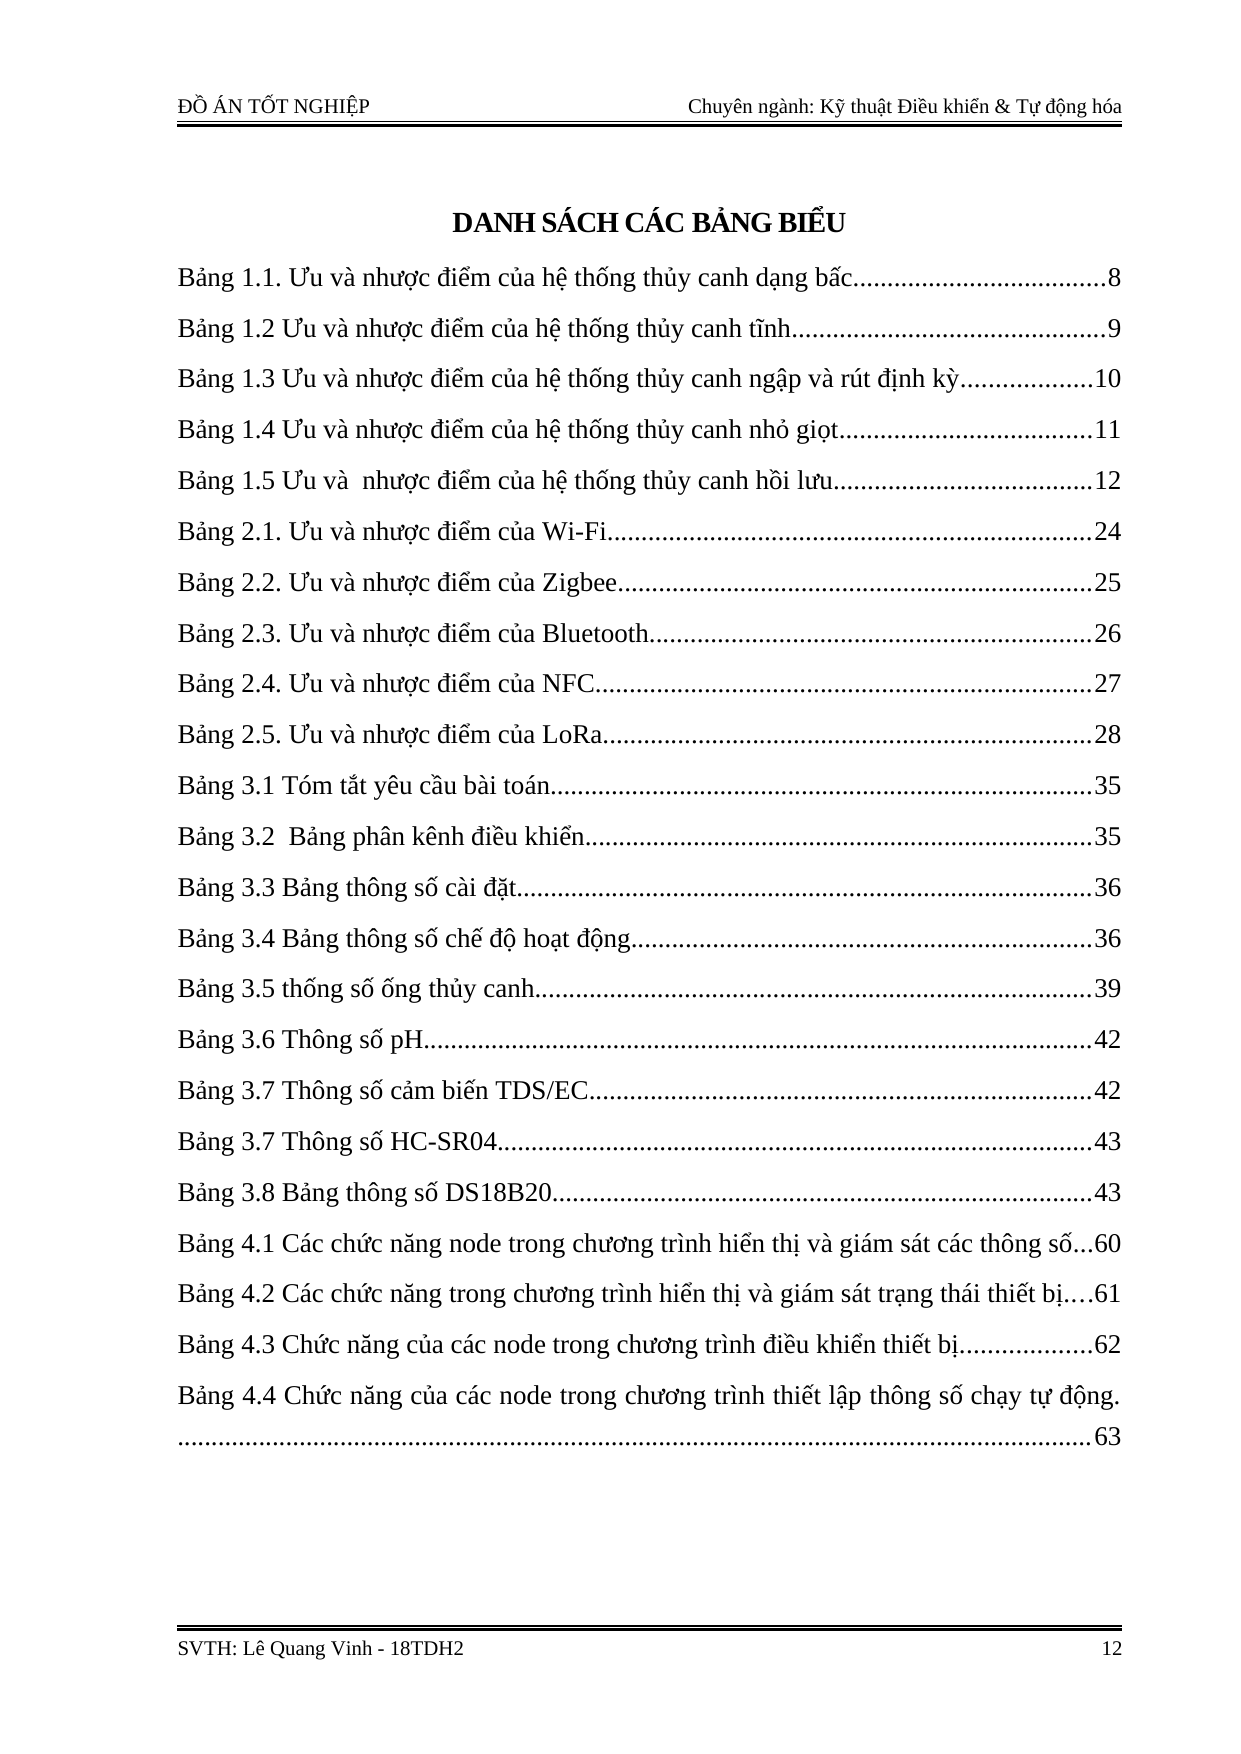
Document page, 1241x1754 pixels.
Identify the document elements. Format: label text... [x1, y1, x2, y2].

text Bảng 1.2 Ưu và nhược điểm của hệ thống thủy canh tĩnh 9 [177, 312, 1122, 343]
text Bảng 4.1 Các chức năng node trong chương trình hiển thị và giám sát các thông số 60 [177, 1227, 1122, 1258]
text Bảng 2.4. Ưu và nhược điểm của NFC. 27 [177, 667, 1122, 699]
text Bảng 3.6 Thông số pH 42 [177, 1023, 1122, 1054]
text Bảng 2.3. Ưu và nhược điểm của Bluetooth. 26 [177, 617, 1122, 648]
text Bảng 2.1. Ưu và nhược điểm của Wi-Fi. 24 [177, 515, 1122, 546]
text Bảng 3.2 Bảng phân kênh điều khiển 35 [177, 820, 1122, 851]
text Bảng 1.5 Ưu và nhược điểm của hệ thống thủy canh hồi lưu 12 [177, 464, 1122, 495]
text Bảng 4.4 Chức năng của các node trong chương trình thiết lập thông số chạy tự động. 63 [177, 1379, 1122, 1451]
text Bảng 3.4 Bảng thông số chế độ hoạt động 36 [177, 922, 1122, 953]
text Bảng 1.3 Ưu và nhược điểm của hệ thống thủy canh ngập và rút định kỳ 10 [177, 362, 1122, 394]
text Bảng 2.2. Ưu và nhược điểm của Zigbee. 25 [177, 566, 1122, 597]
text Bảng 1.1. Ưu và nhược điểm của hệ thống thủy canh dạng bấc. 8 [177, 261, 1122, 292]
text Bảng 1.4 Ưu và nhược điểm của hệ thống thủy canh nhỏ giọt 11 [177, 413, 1122, 444]
text Bảng 3.8 Bảng thông số DS18B20 43 [177, 1176, 1122, 1207]
text Bảng 3.3 Bảng thông số cài đặt 36 [177, 871, 1122, 902]
text Bảng 4.2 Các chức năng trong chương trình hiển thị và giám sát trạng thái thiết bị. 61 [177, 1277, 1122, 1309]
text Bảng 4.3 Chức năng của các node trong chương trình điều khiển thiết bị. 62 [177, 1328, 1122, 1359]
text Bảng 3.5 thống số ống thủy canh 39 [177, 972, 1122, 1004]
text Danh sách các bảng biểu [177, 205, 1122, 238]
text Bảng 3.1 Tóm tắt yêu cầu bài toán 35 [177, 769, 1122, 800]
text Bảng 3.7 Thông số HC-SR04 43 [177, 1125, 1122, 1156]
text Bảng 2.5. Ưu và nhược điểm của LoRa. 28 [177, 718, 1122, 749]
text Bảng 3.7 Thông số cảm biến TDS/EC 42 [177, 1074, 1122, 1105]
